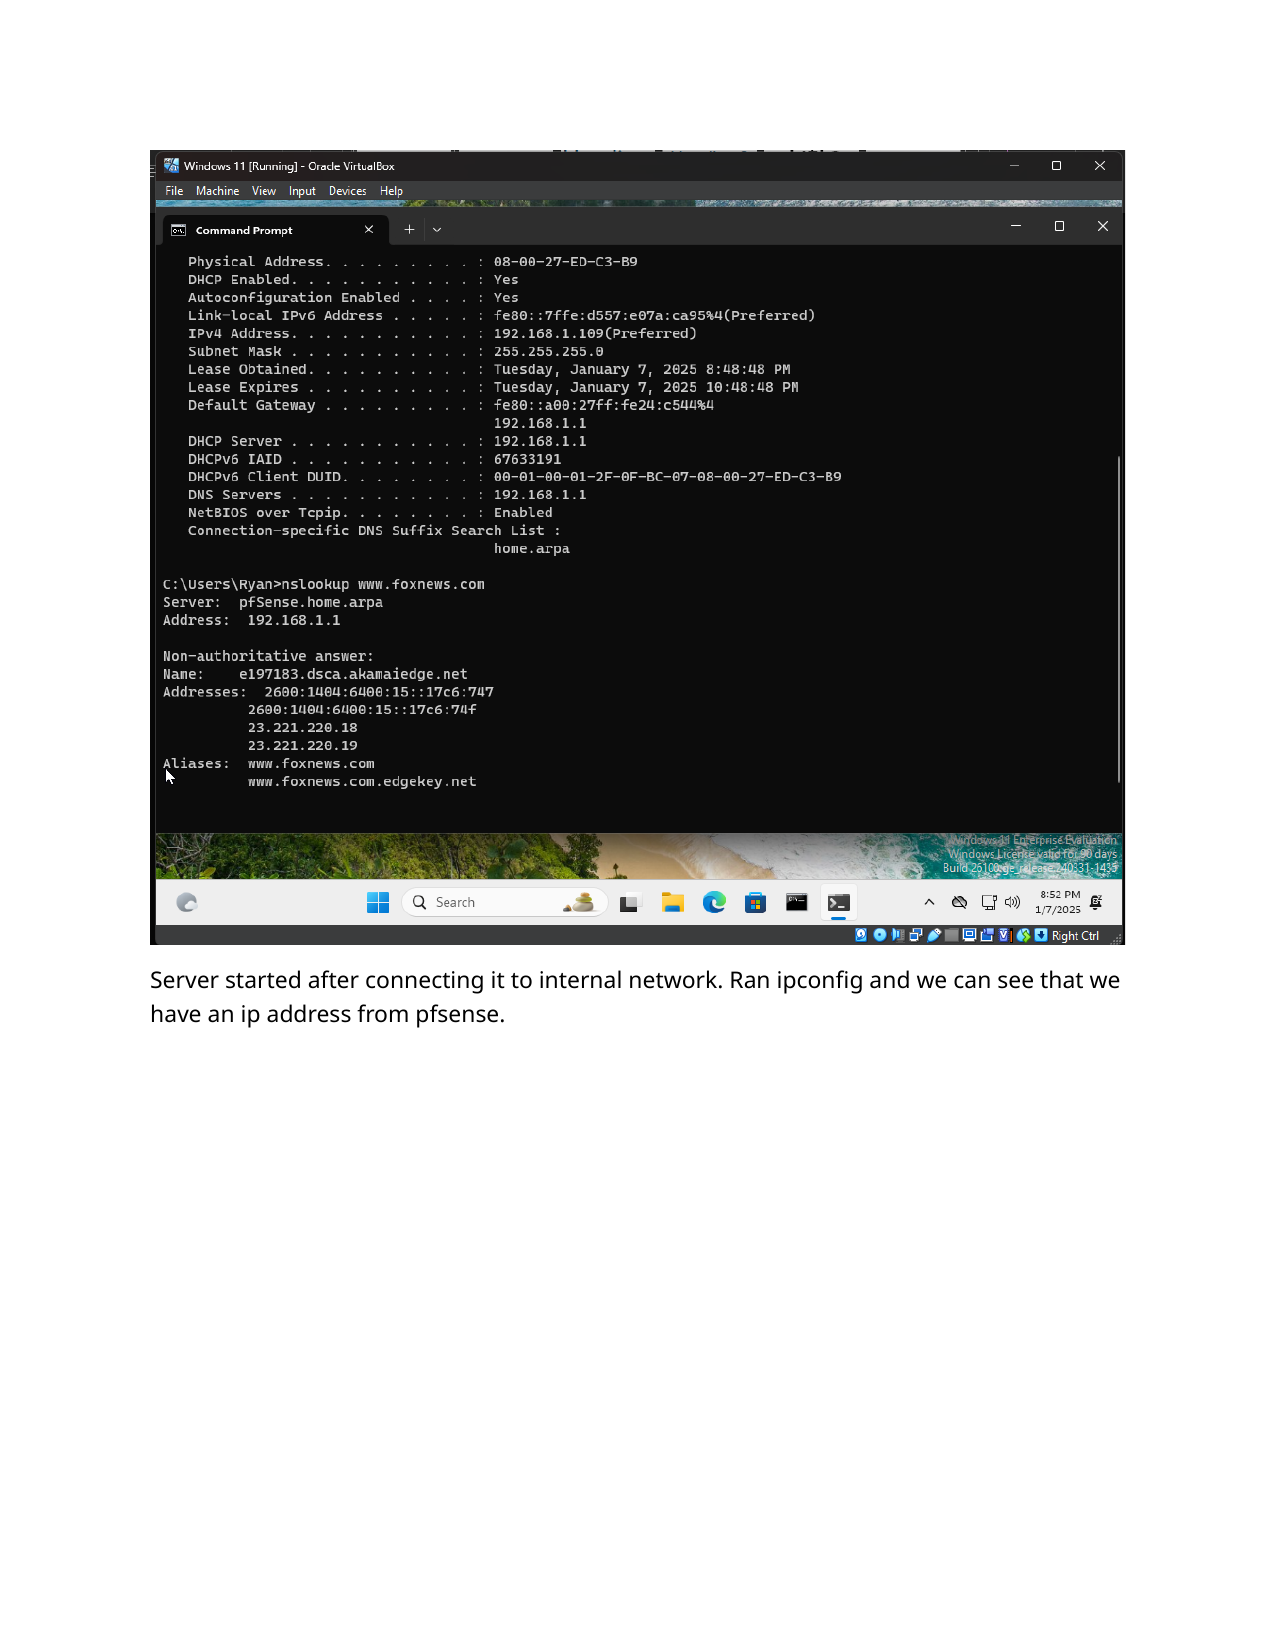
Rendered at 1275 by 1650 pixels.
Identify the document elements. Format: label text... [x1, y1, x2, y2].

picture [150, 150, 1125, 945]
text Server started after connecting it to internal network. Ran ipconfig and we can see that we have an ip address from pfsense. [150, 964, 1125, 1029]
